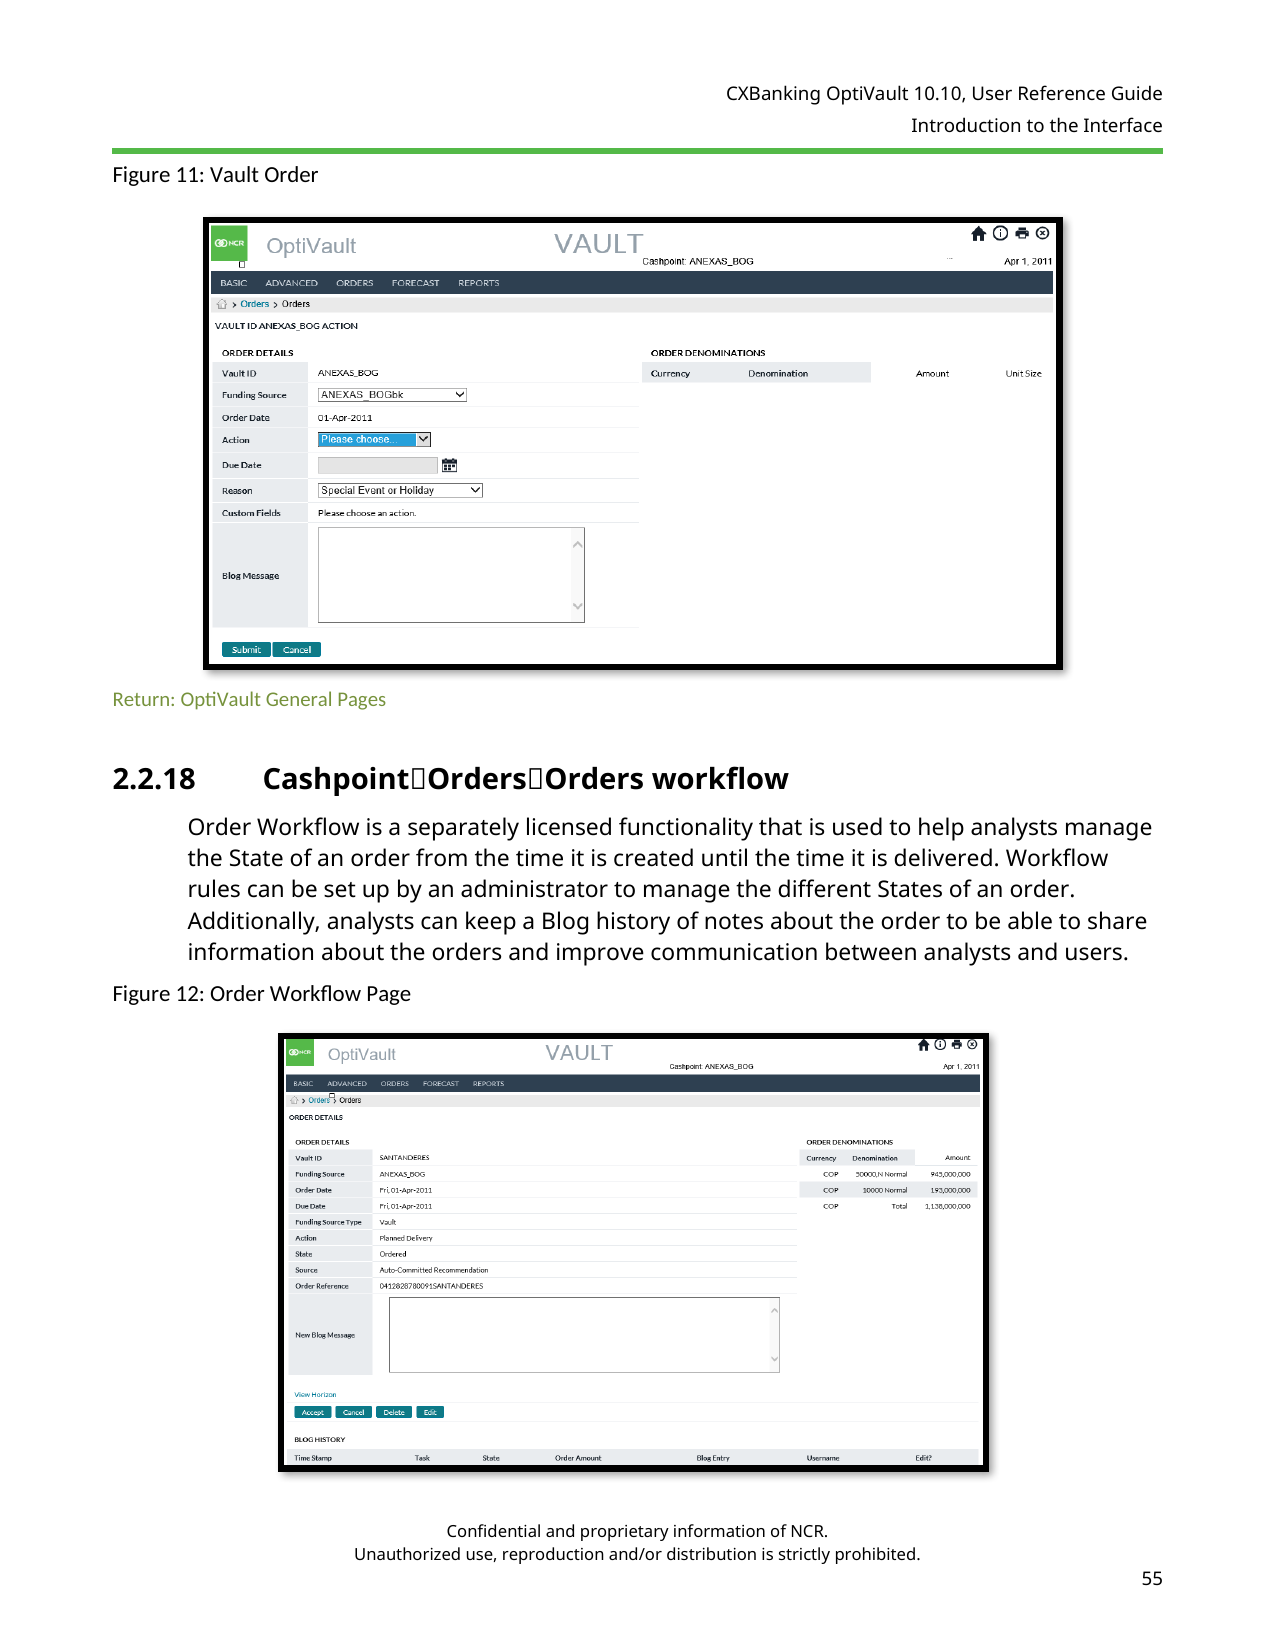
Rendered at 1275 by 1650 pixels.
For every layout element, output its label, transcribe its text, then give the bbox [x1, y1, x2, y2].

picture [209, 223, 1056, 664]
subtitle CashpointOrdersOrders workflow [112, 759, 1163, 798]
text Figure 11: Vault Order [112, 160, 1163, 188]
text Figure 12: Order Workflow Page [112, 979, 1163, 1008]
picture [284, 1039, 983, 1465]
text Return: OptiVault General Pages [112, 686, 1163, 711]
text Order Workflow is a separately licensed functionality that is used to help analysts manage the State of an order from the time it is created until the time it is delivered. Workflow rules can be set up by an administrator to manage the different States of an order. Additionally, analysts can keep a Blog history of notes about the order to be able to share information about the orders and improve communication between analysts and users. [187, 811, 1163, 967]
